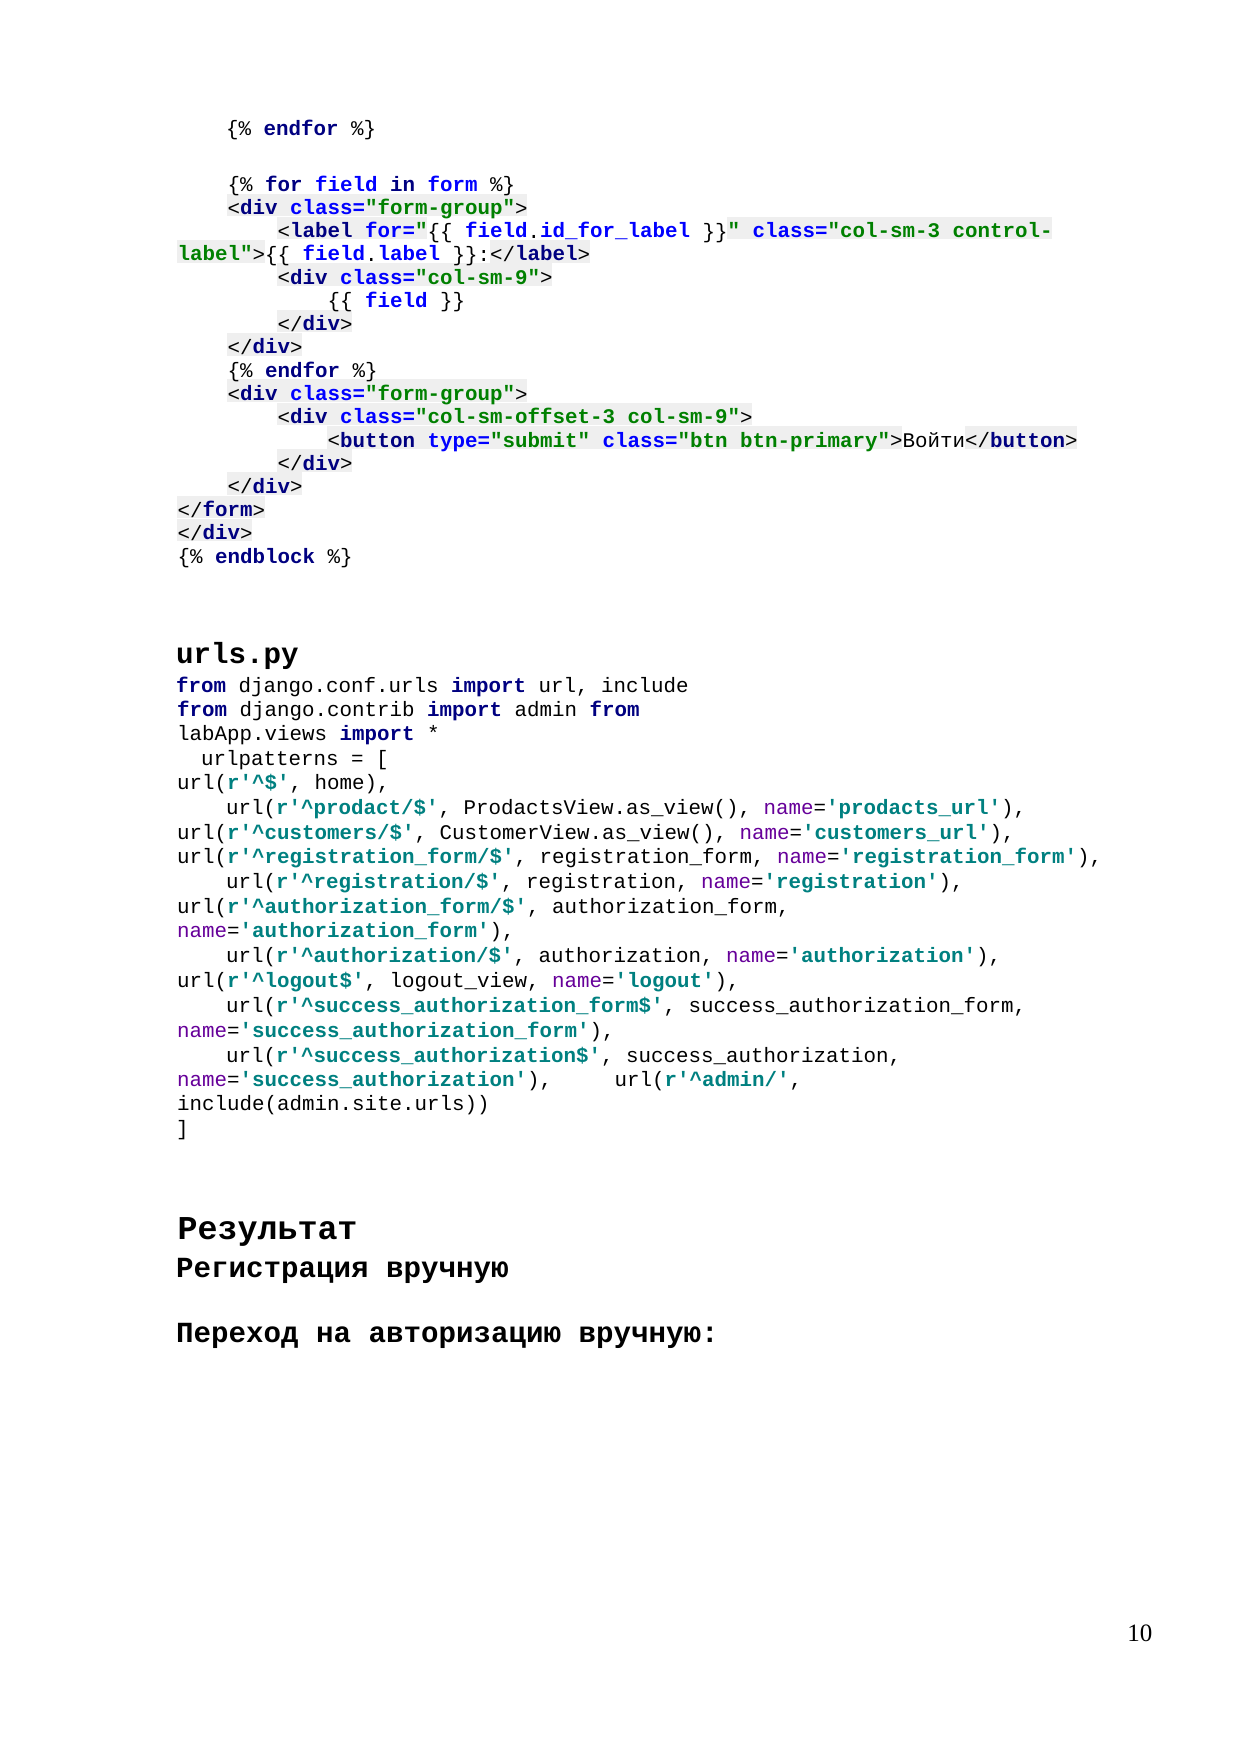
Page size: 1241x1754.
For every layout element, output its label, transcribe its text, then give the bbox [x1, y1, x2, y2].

text urlpatterns = [ url(r'^$', home), [176, 748, 440, 796]
text Результат [177, 1212, 1152, 1250]
text url(r'^registration/$', registration, name='registration'), url(r'^authorization_form/$', authorization_form, name='authorization_form'), [176, 871, 1127, 944]
text url(r'^success_authorization$', success_authorization, name='success_authorization'), url(r'^admin/', include(admin.site.urls)) [176, 1044, 902, 1117]
text ] [176, 1118, 1129, 1142]
text url(r'^authorization/$', authorization, name='authorization'), url(r'^logout$', logout_view, name='logout'), [176, 945, 1127, 994]
text {% endfor %} [176, 118, 579, 142]
text url(r'^success_authorization_form$', success_authorization_form, name='success_authorization_form'), [176, 995, 1127, 1043]
text from django.conf.urls import url, include from django.contrib import admin from labApp.views import * [176, 675, 690, 747]
text Регистрация вручную [176, 1253, 945, 1286]
text Переход на авторизацию вручную: [176, 1318, 945, 1351]
text urls.py [176, 639, 945, 672]
text url(r'^prodact/$', ProdactsView.as_view(), name='prodacts_url'), url(r'^customers/$', CustomerView.as_view(), name='customers_url'), url(r'^registration_form/$', registration_form, name='registration_form'), [176, 797, 1127, 870]
